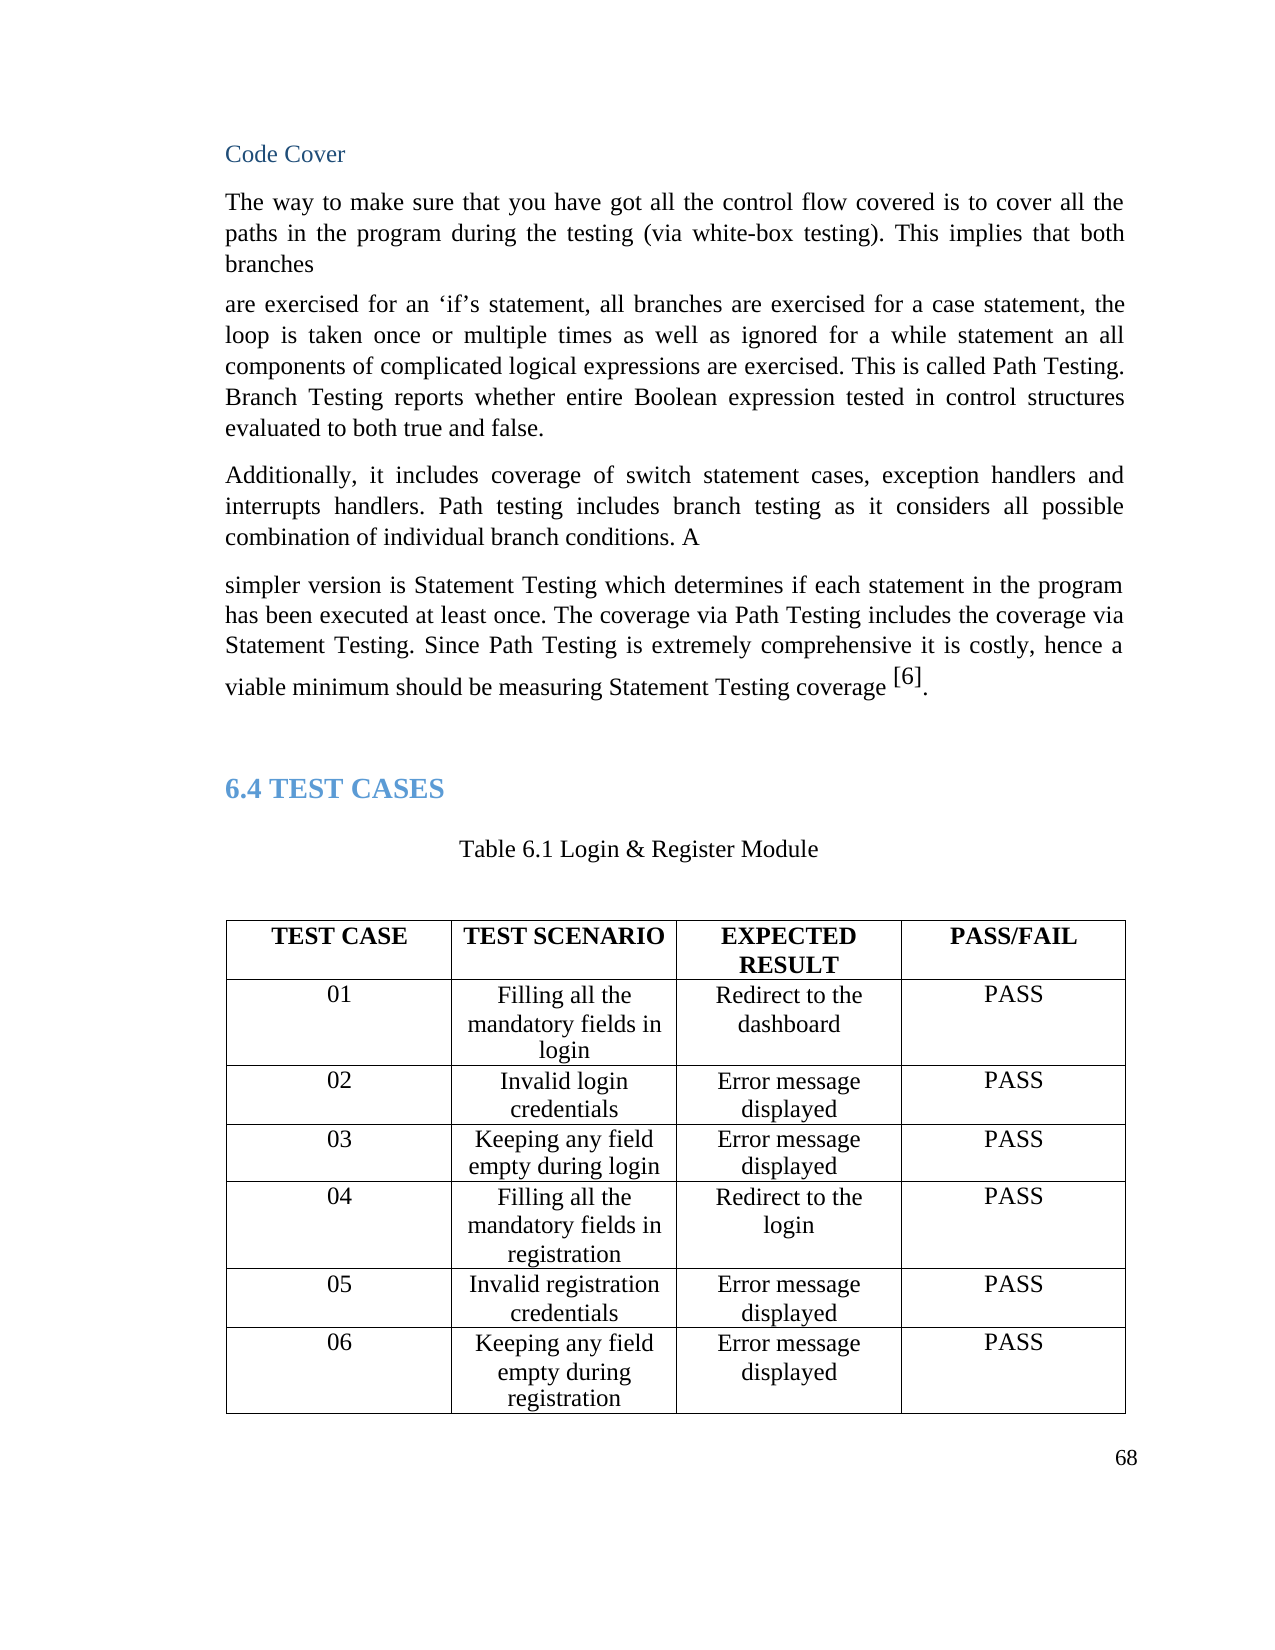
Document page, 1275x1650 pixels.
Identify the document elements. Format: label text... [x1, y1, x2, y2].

table_cell 02 [227, 1066, 451, 1124]
table_cell 04 [227, 1182, 451, 1268]
table_cell PASS [902, 1328, 1125, 1413]
text Additionally, it includes coverage of switch statement cases, exception handlers and interrupts handlers. Path testing includes branch testing as it considers all possible combination of individual branch conditions. A [225, 460, 1125, 551]
table_cell Redirect to the dashboard [677, 980, 901, 1065]
table_cell Invalid login credentials [452, 1066, 676, 1124]
table_cell Filling all the mandatory fields in registration [452, 1182, 676, 1268]
table_cell 01 [227, 980, 451, 1065]
table_cell Redirect to the login [677, 1182, 901, 1268]
table_cell Filling all the mandatory fields in login [452, 980, 676, 1065]
table_header TEST SCENARIO [452, 921, 676, 979]
text are exercised for an ‘if’s statement, all branches are exercised for a case statement, the loop is taken once or multiple times as well as ignored for a while statement an all components of complicated logical expressions are exercised. This is called Path Testing. Branch Testing reports whether entire Boolean expression tested in control structures evaluated to both true and false. [225, 289, 1125, 442]
text The way to make sure that you have got all the control flow covered is to cover all the paths in the program during the testing (via white-box testing). This implies that both branches [225, 187, 1125, 278]
table_cell Invalid registration credentials [452, 1269, 676, 1327]
subtitle Code Cover [225, 139, 1137, 168]
table_cell PASS [902, 1125, 1125, 1181]
table_cell Error message displayed [677, 1269, 901, 1327]
table_cell 03 [227, 1125, 451, 1181]
text simpler version is Statement Testing which determines if each statement in the program has been executed at least once. The coverage via Path Testing includes the coverage via Statement Testing. Since Path Testing is extremely comprehensive it is costly, hence a viable minimum should be measuring Statement Testing coverage [6]. [225, 570, 1124, 701]
table_header EXPECTED RESULT [677, 921, 901, 979]
table_cell 05 [227, 1269, 451, 1327]
table_cell PASS [902, 980, 1125, 1065]
table_cell PASS [902, 1066, 1125, 1124]
table_cell Error message displayed [677, 1125, 901, 1181]
table_cell Keeping any field empty during login [452, 1125, 676, 1181]
subtitle TEST CASES [225, 771, 1137, 805]
text Table 6.1 Login & Register Module [431, 834, 847, 863]
table_cell PASS [902, 1182, 1125, 1268]
table_cell Error message displayed [677, 1066, 901, 1124]
table_cell Error message displayed [677, 1328, 901, 1413]
table_header TEST CASE [227, 921, 451, 979]
table_cell 06 [227, 1328, 451, 1413]
table_cell PASS [902, 1269, 1125, 1327]
table_header PASS/FAIL [902, 921, 1125, 979]
table_cell Keeping any field empty during registration [452, 1328, 676, 1413]
